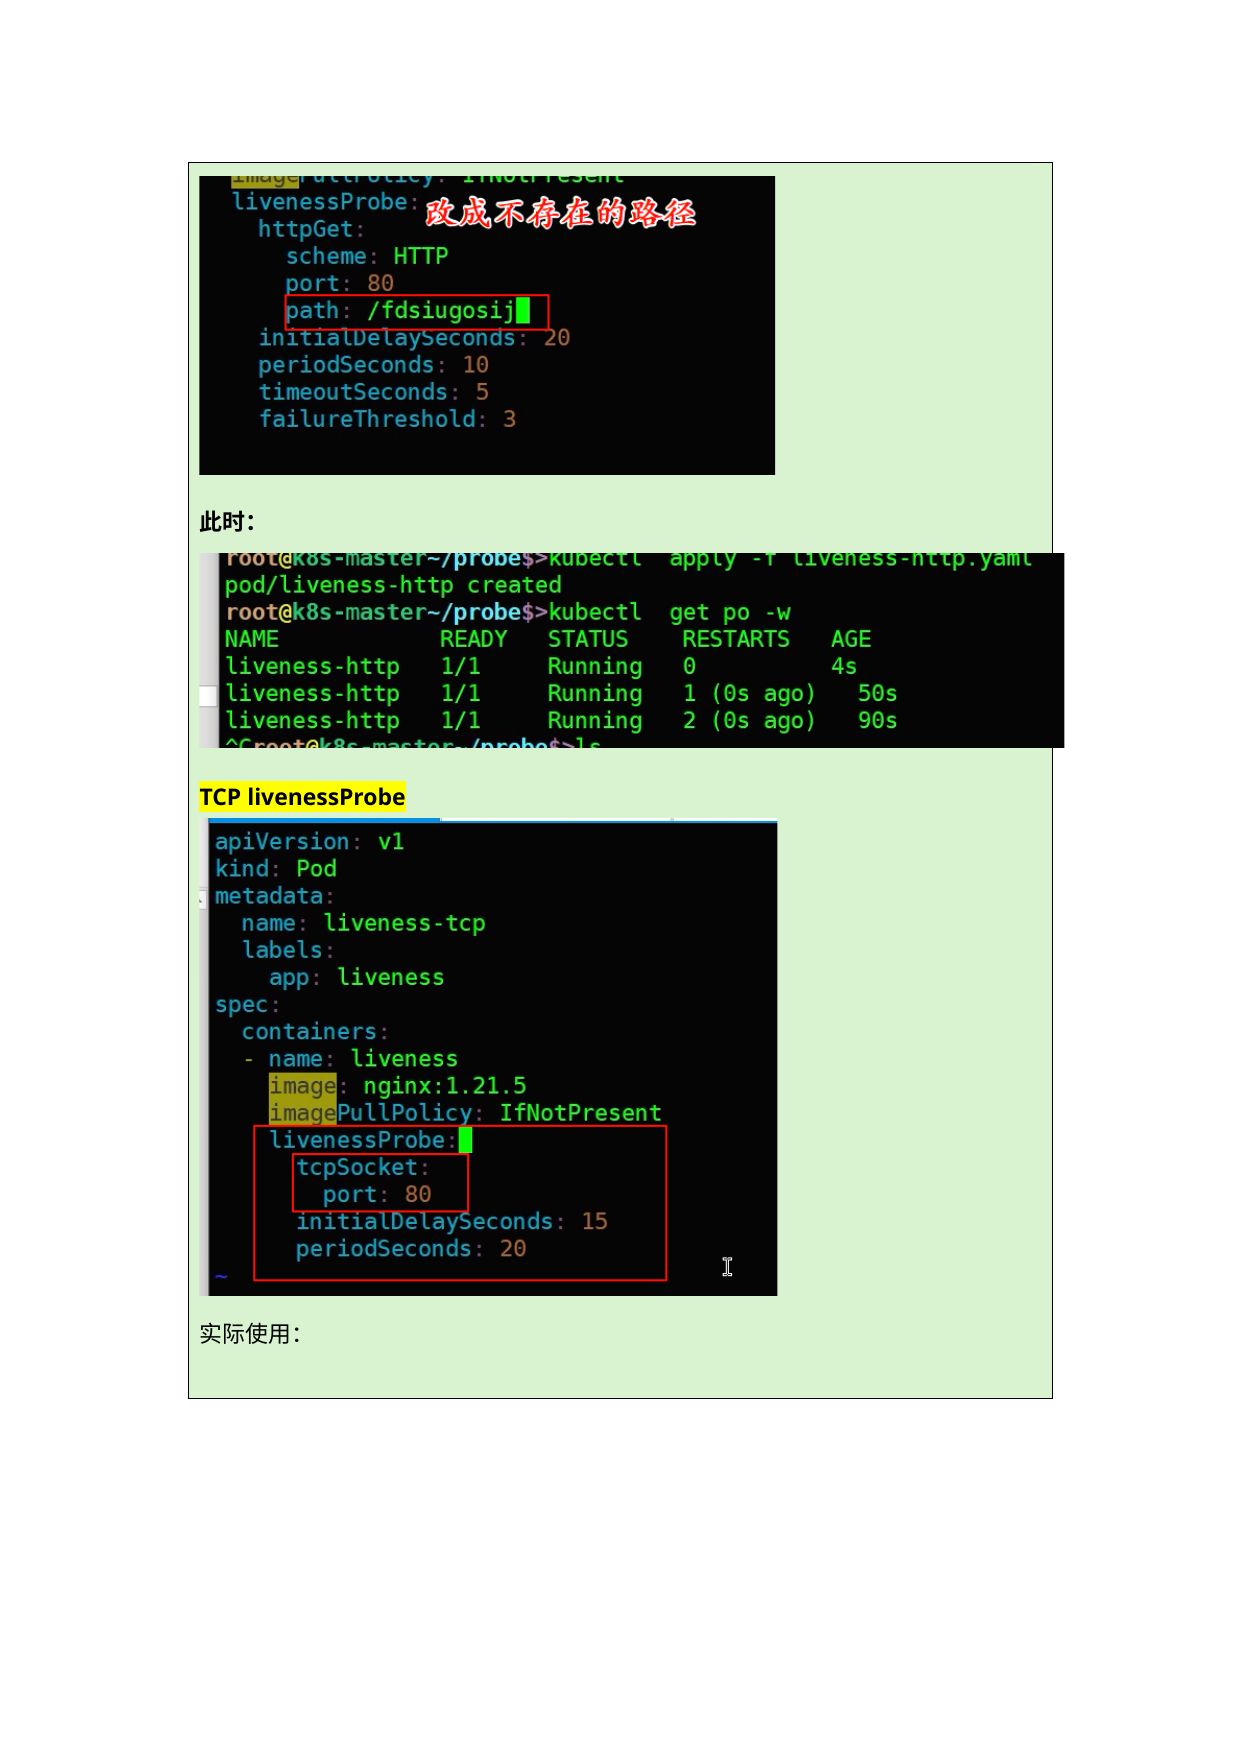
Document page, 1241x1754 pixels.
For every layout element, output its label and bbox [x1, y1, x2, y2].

table_header [189, 163, 1052, 1398]
picture [199, 553, 1065, 748]
picture [199, 818, 778, 1296]
picture [199, 176, 776, 475]
